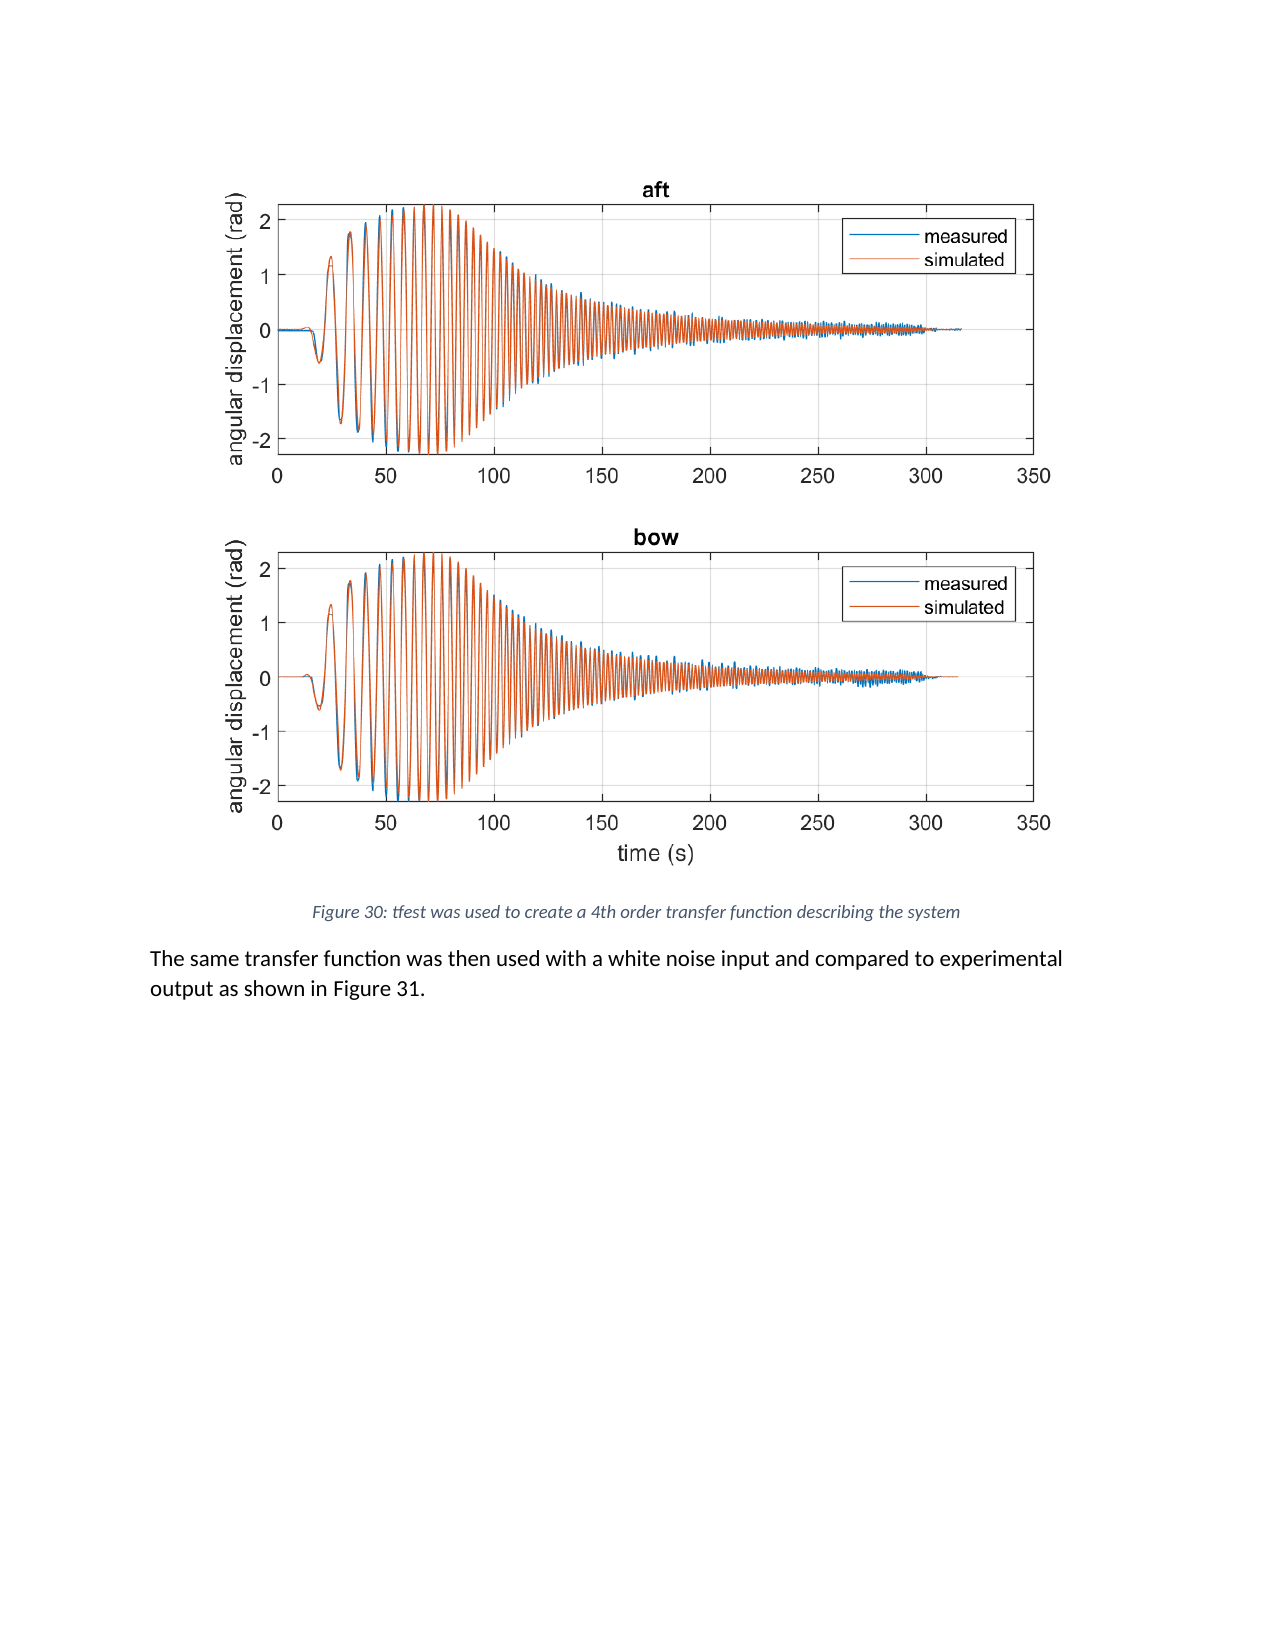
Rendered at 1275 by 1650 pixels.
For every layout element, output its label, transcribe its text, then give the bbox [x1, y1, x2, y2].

picture [150, 150, 1125, 882]
text The same transfer function was then used with a white noise input and compared to experimental output as shown in Figure 31. [150, 944, 1125, 1002]
